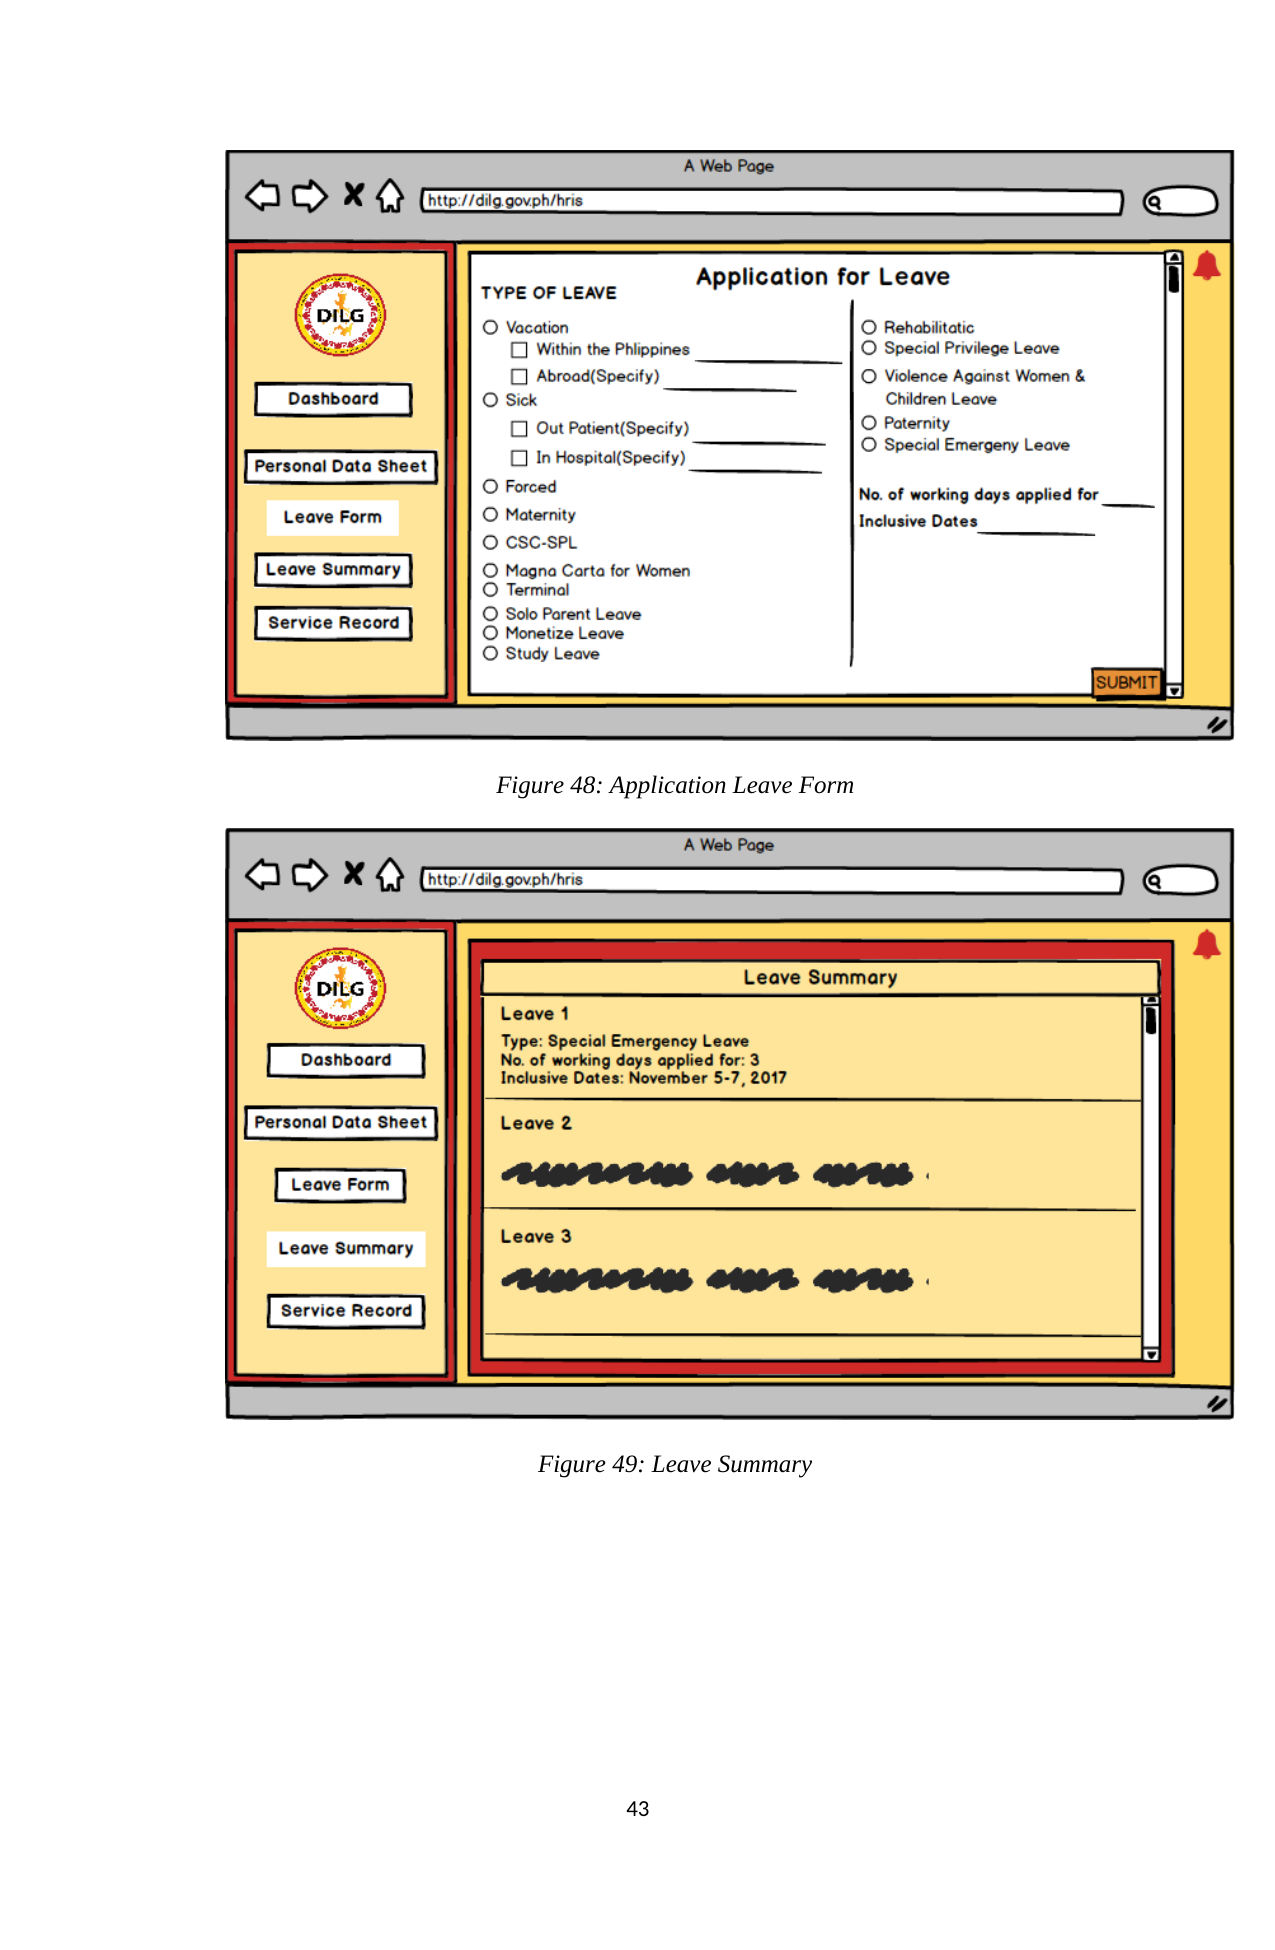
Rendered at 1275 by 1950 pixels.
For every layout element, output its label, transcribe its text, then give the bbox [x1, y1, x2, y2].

text Figure 48: Application Leave Form [225, 770, 1125, 799]
picture [225, 150, 1235, 741]
picture [225, 828, 1235, 1420]
text Figure 49: Leave Summary [225, 1449, 1125, 1478]
